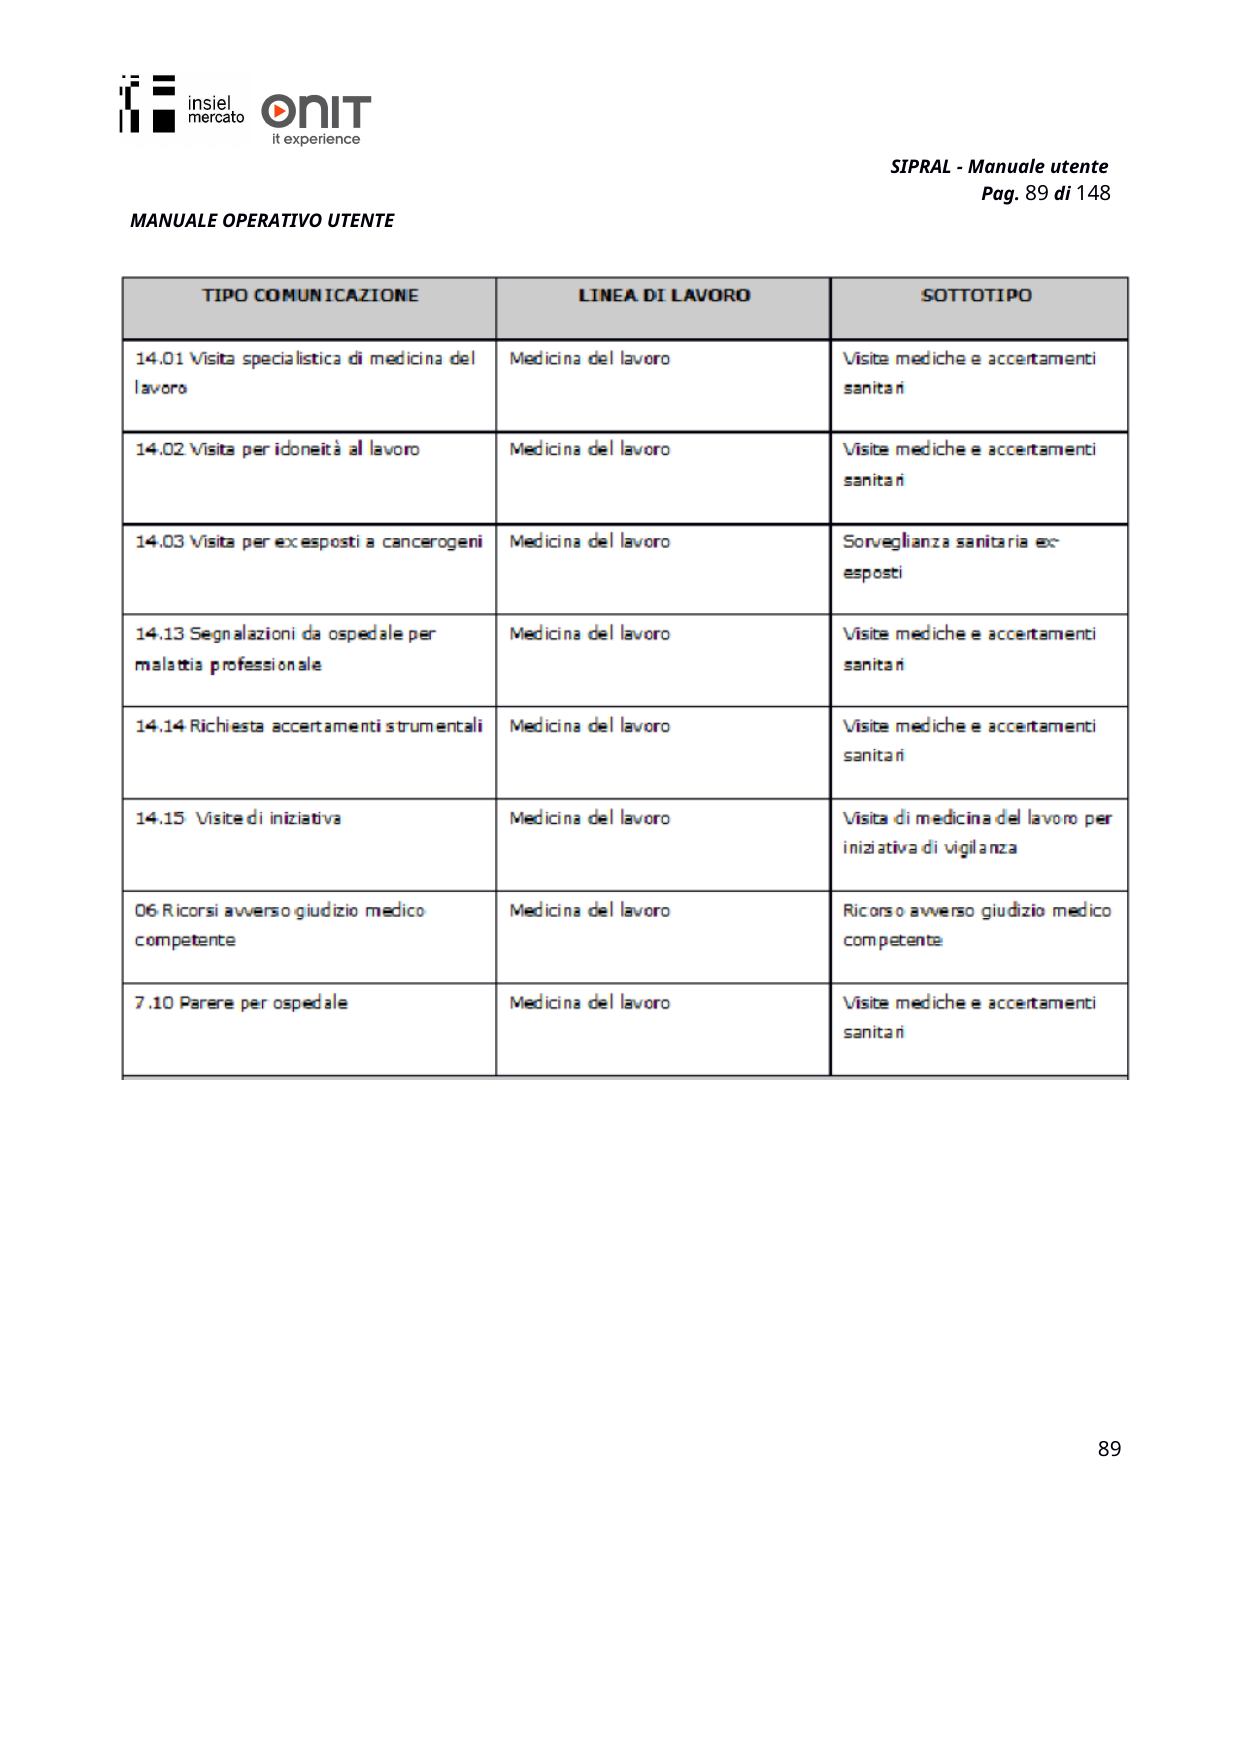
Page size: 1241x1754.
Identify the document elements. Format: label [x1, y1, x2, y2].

picture [118, 73, 252, 149]
picture [257, 91, 376, 149]
picture [118, 274, 1132, 1080]
